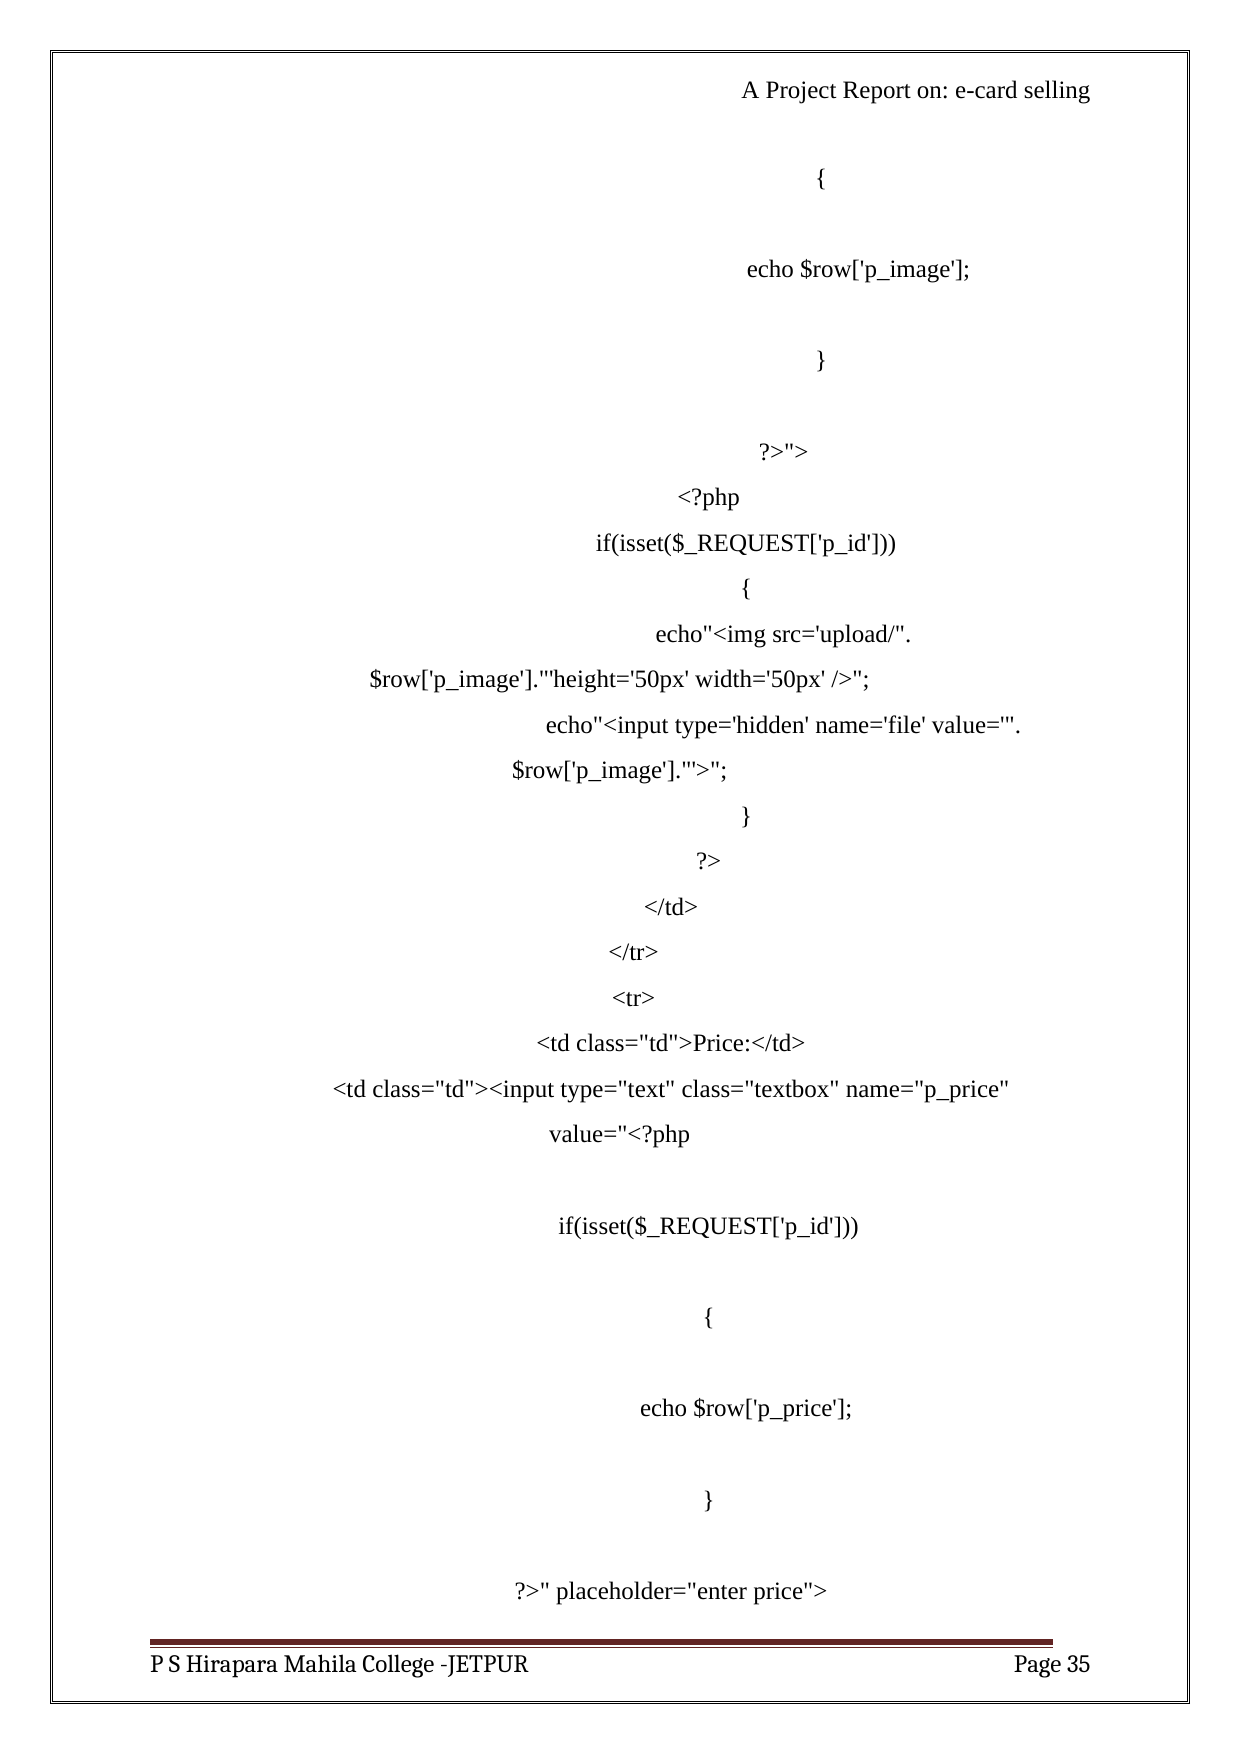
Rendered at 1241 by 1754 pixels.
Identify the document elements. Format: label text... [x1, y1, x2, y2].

title if(isset($_REQUEST['p_id'])) [197, 1152, 1042, 1243]
title ?>" placeholder="enter price"> [197, 1517, 1042, 1609]
title echo"<img src='upload/".$row['p_image']."'height='50px' width='50px' />"; [197, 606, 1042, 697]
title { [197, 1243, 1042, 1335]
title ?>"> [197, 378, 1042, 469]
title if(isset($_REQUEST['p_id'])) [197, 515, 1042, 560]
title <?php [197, 469, 1042, 515]
title } [197, 788, 1042, 833]
title <td class="td">Price:</td> [197, 1015, 1042, 1061]
title </tr> [197, 924, 1042, 970]
title echo"<input type='hidden' name='file' value='".$row['p_image']."'>"; [197, 697, 1042, 788]
title </td> [197, 879, 1042, 924]
title { [197, 104, 1042, 195]
title } [197, 286, 1042, 378]
title <td class="td"><input type="text" class="textbox" name="p_price" value="<?php [197, 1061, 1042, 1152]
title <tr> [197, 970, 1042, 1015]
title { [197, 560, 1042, 606]
title } [197, 1426, 1042, 1517]
title echo $row['p_image']; [197, 195, 1042, 286]
title echo $row['p_price']; [197, 1335, 1042, 1426]
title ?> [197, 833, 1042, 879]
